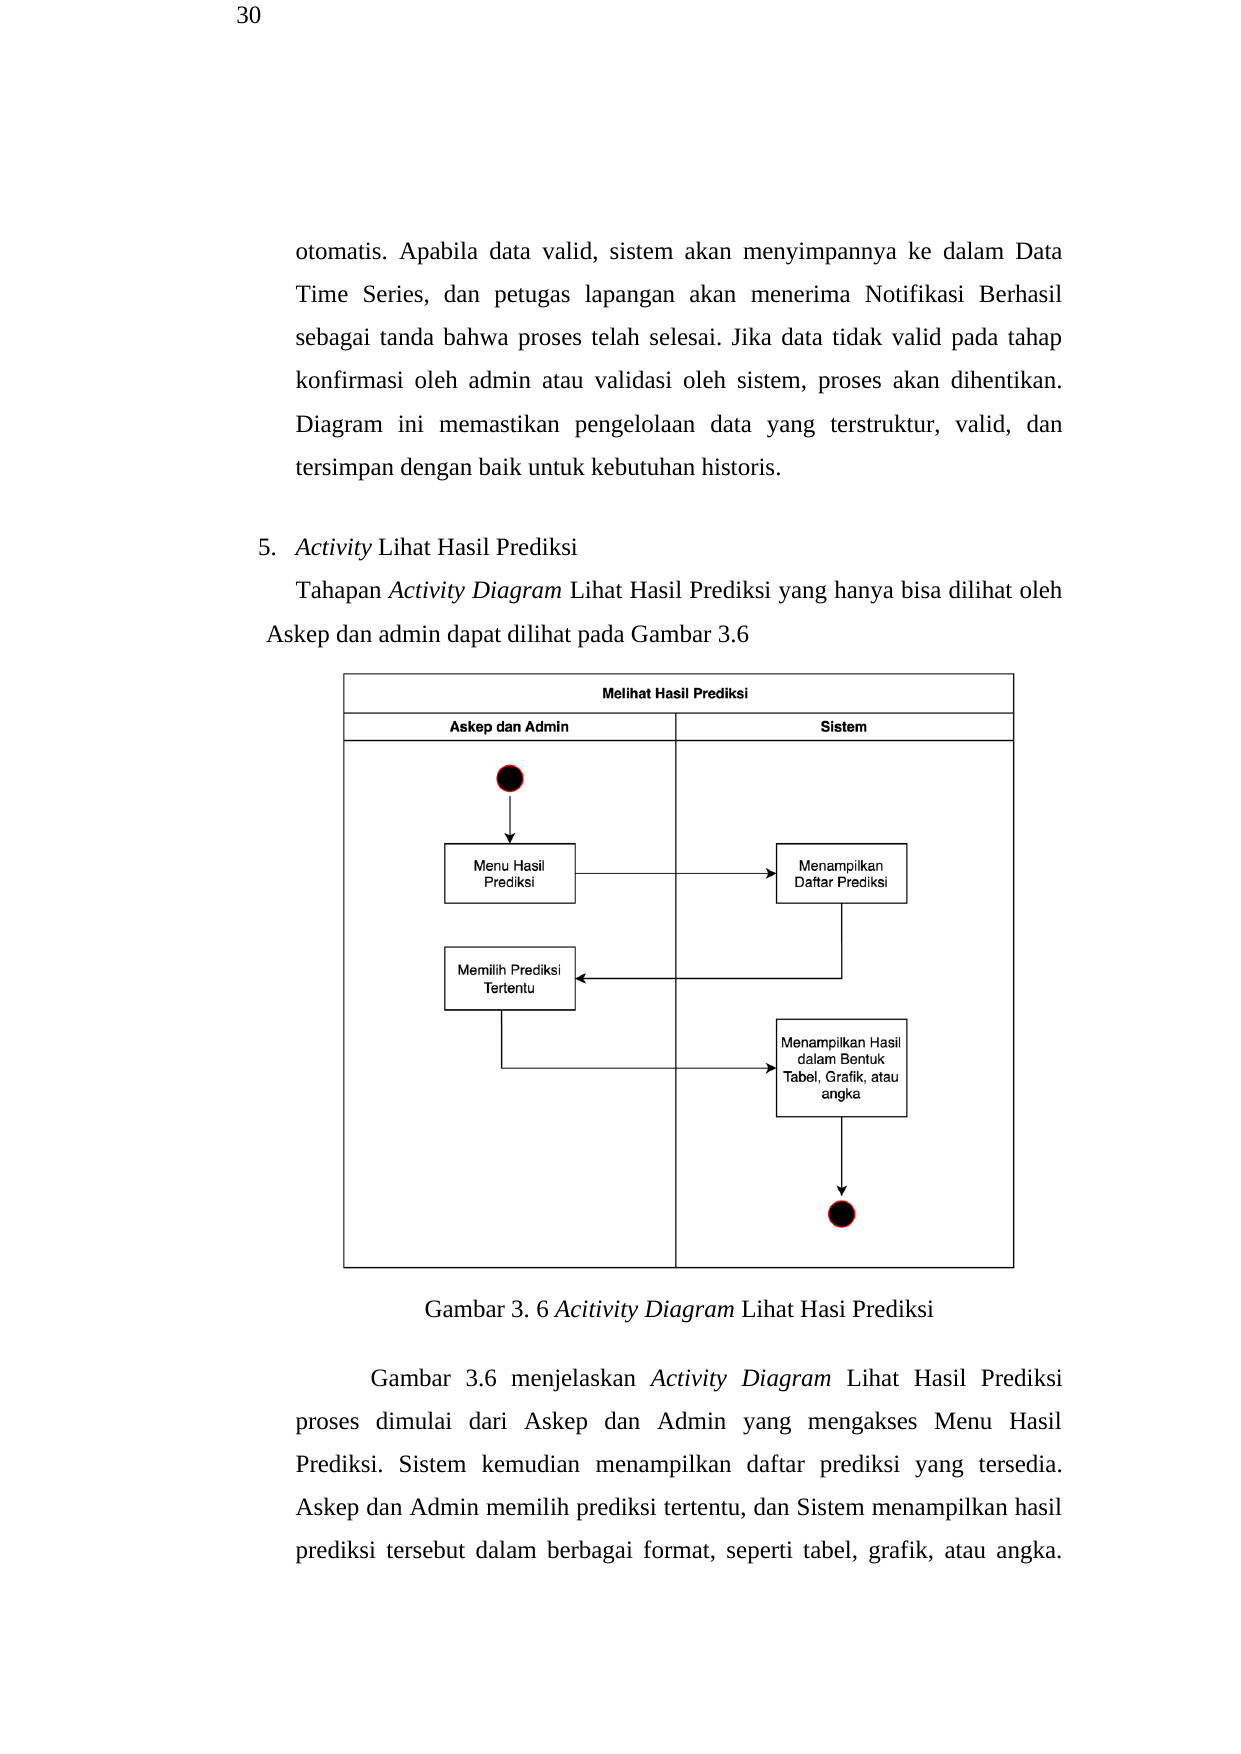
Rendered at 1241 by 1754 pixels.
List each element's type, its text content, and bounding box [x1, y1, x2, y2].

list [295, 1363, 1063, 1564]
picture [332, 661, 1027, 1281]
list Gambar 3. 6 Acitivity Diagram Lihat Hasi Prediksi [295, 1294, 1063, 1323]
list Activity Lihat Hasil Prediksi [258, 532, 1063, 561]
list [295, 236, 1063, 481]
list Tahapan Activity Diagram Lihat Hasil Prediksi yang hanya bisa dilihat oleh Askep dan admin dapat dilihat pada Gambar 3.6 [266, 576, 1063, 647]
